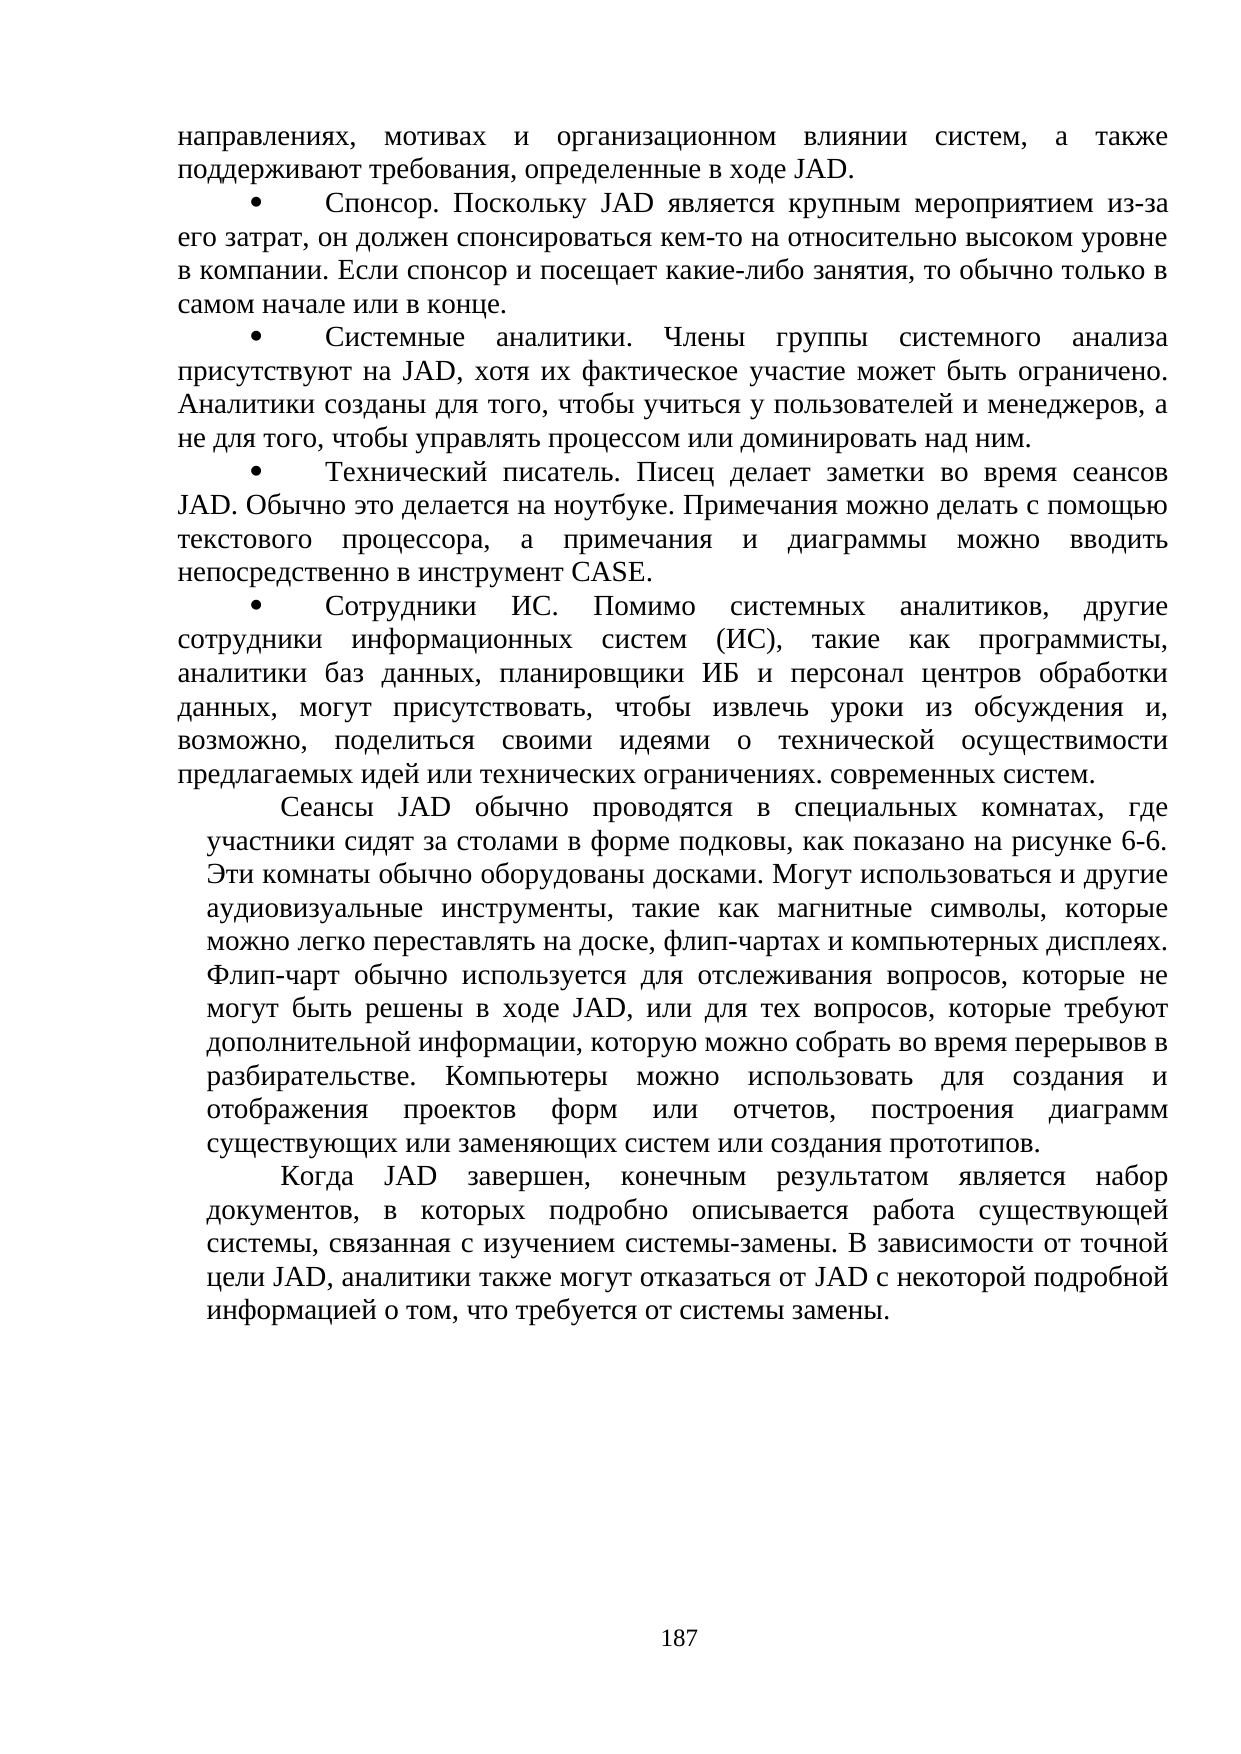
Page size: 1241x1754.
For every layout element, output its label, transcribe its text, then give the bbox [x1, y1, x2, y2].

text Сеансы JAD обычно проводятся в специальных комнатах, где участники сидят за столами в форме подковы, как показано на рисунке 6-6. Эти комнаты обычно оборудованы досками. Могут использоваться и другие аудиовизуальные инструменты, такие как магнитные символы, которые можно легко переставлять на доске, флип-чартах и компьютерных дисплеях. Флип-чарт обычно используется для отслеживания вопросов, которые не могут быть решены в ходе JAD, или для тех вопросов, которые требуют дополнительной информации, которую можно собрать во время перерывов в разбирательстве. Компьютеры можно использовать для создания и отображения проектов форм или отчетов, построения диаграмм существующих или заменяющих систем или создания прототипов. [206, 789, 1169, 1158]
text Когда JAD завершен, конечным результатом является набор документов, в которых подробно описывается работа существующей системы, связанная с изучением системы-замены. В зависимости от точной цели JAD, аналитики также могут отказаться от JAD с некоторой подробной информацией о том, что требуется от системы замены. [206, 1158, 1169, 1326]
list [177, 118, 1169, 185]
list Технический писатель. Писец делает заметки во время сеансов JAD. Обычно это делается на ноутбуке. Примечания можно делать с помощью текстового процессора, а примечания и диаграммы можно вводить непосредственно в инструмент CASE. [177, 454, 1169, 588]
list Системные аналитики. Члены группы системного анализа присутствуют на JAD, хотя их фактическое участие может быть ограничено. Аналитики созданы для того, чтобы учиться у пользователей и менеджеров, а не для того, чтобы управлять процессом или доминировать над ним. [177, 319, 1169, 454]
list Спонсор. Поскольку JAD является крупным мероприятием из-за его затрат, он должен спонсироваться кем-то на относительно высоком уровне в компании. Если спонсор и посещает какие-либо занятия, то обычно только в самом начале или в конце. [177, 185, 1169, 319]
list Сотрудники ИС. Помимо системных аналитиков, другие сотрудники информационных систем (ИС), такие как программисты, аналитики баз данных, планировщики ИБ и персонал центров обработки данных, могут присутствовать, чтобы извлечь уроки из обсуждения и, возможно, поделиться своими идеями о технической осуществимости предлагаемых идей или технических ограничениях. современных систем. [177, 588, 1169, 789]
